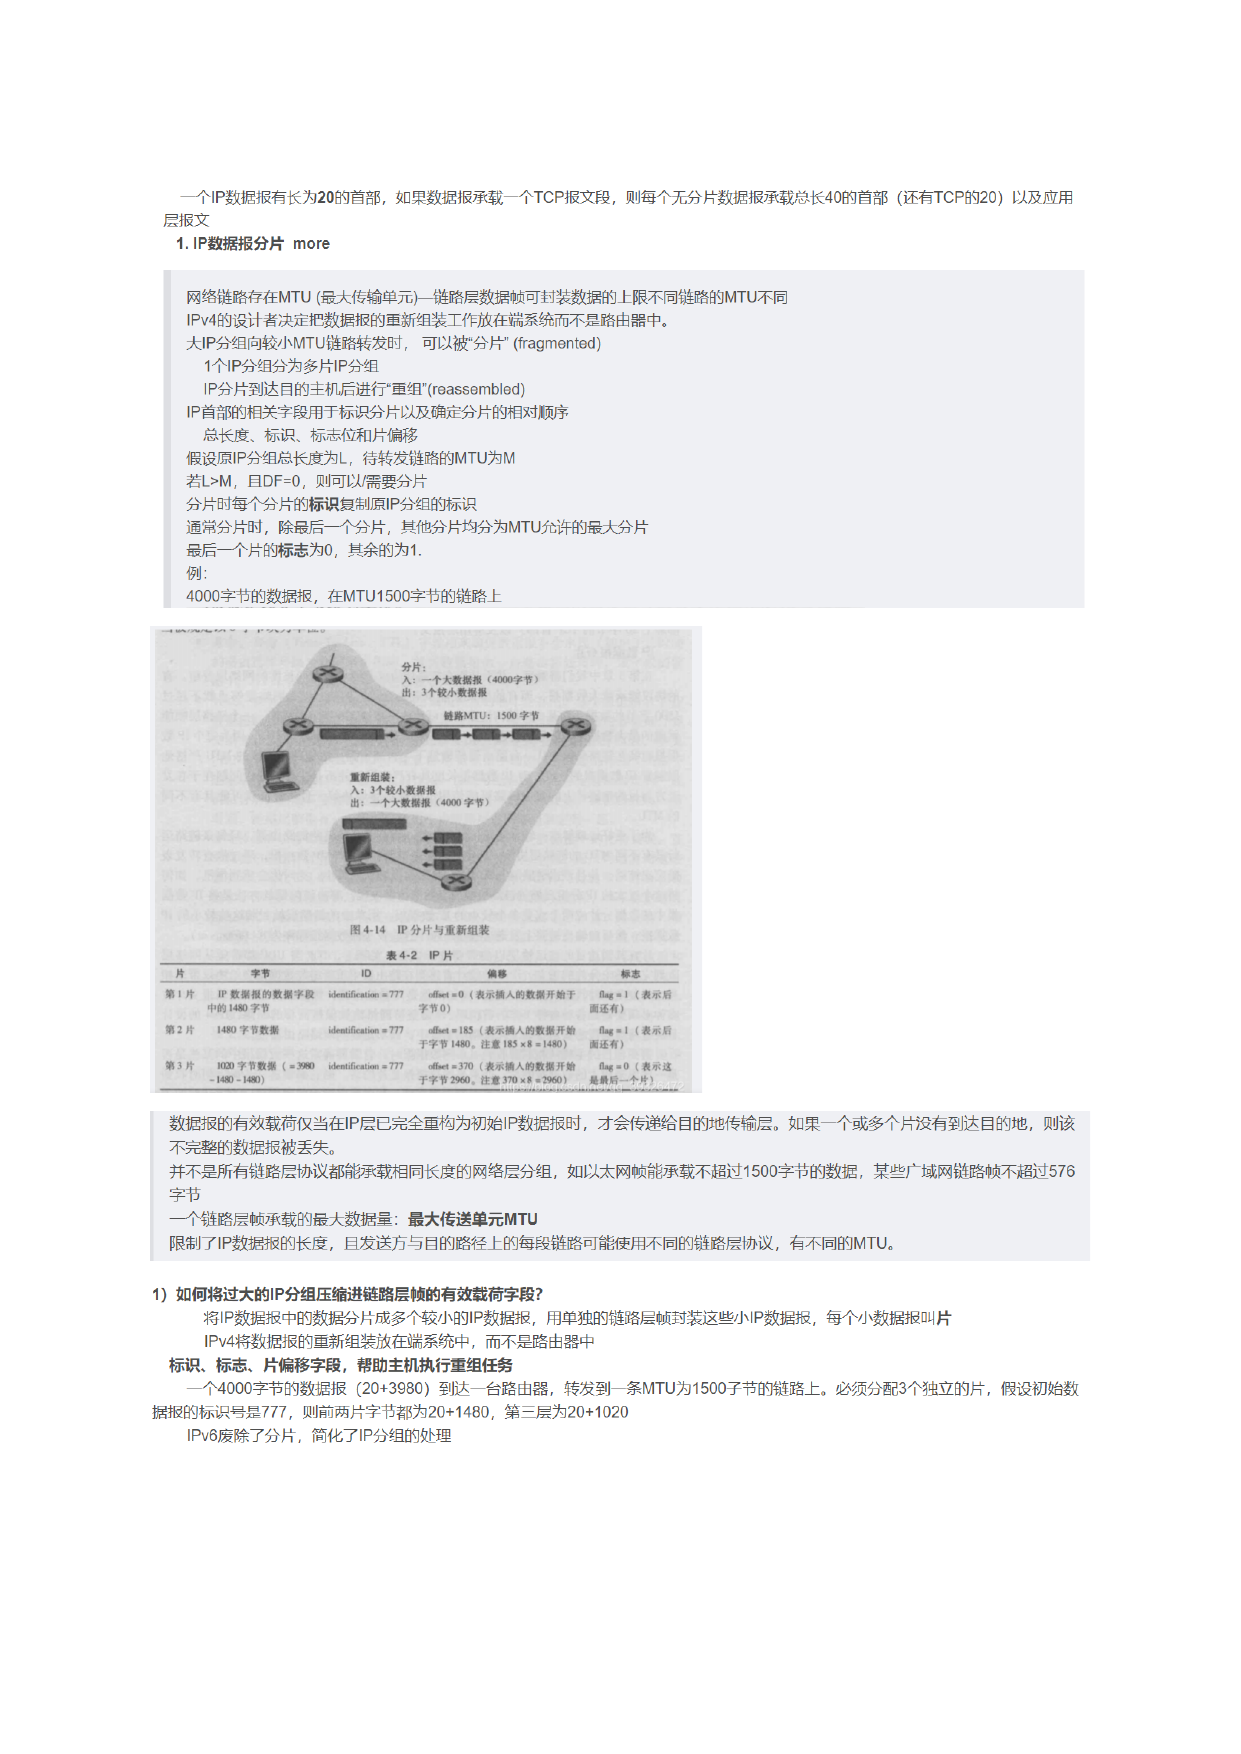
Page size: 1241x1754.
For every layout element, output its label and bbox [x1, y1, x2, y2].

picture [150, 177, 1091, 608]
picture [150, 1279, 1091, 1443]
picture [150, 626, 703, 1093]
picture [150, 1111, 1091, 1261]
